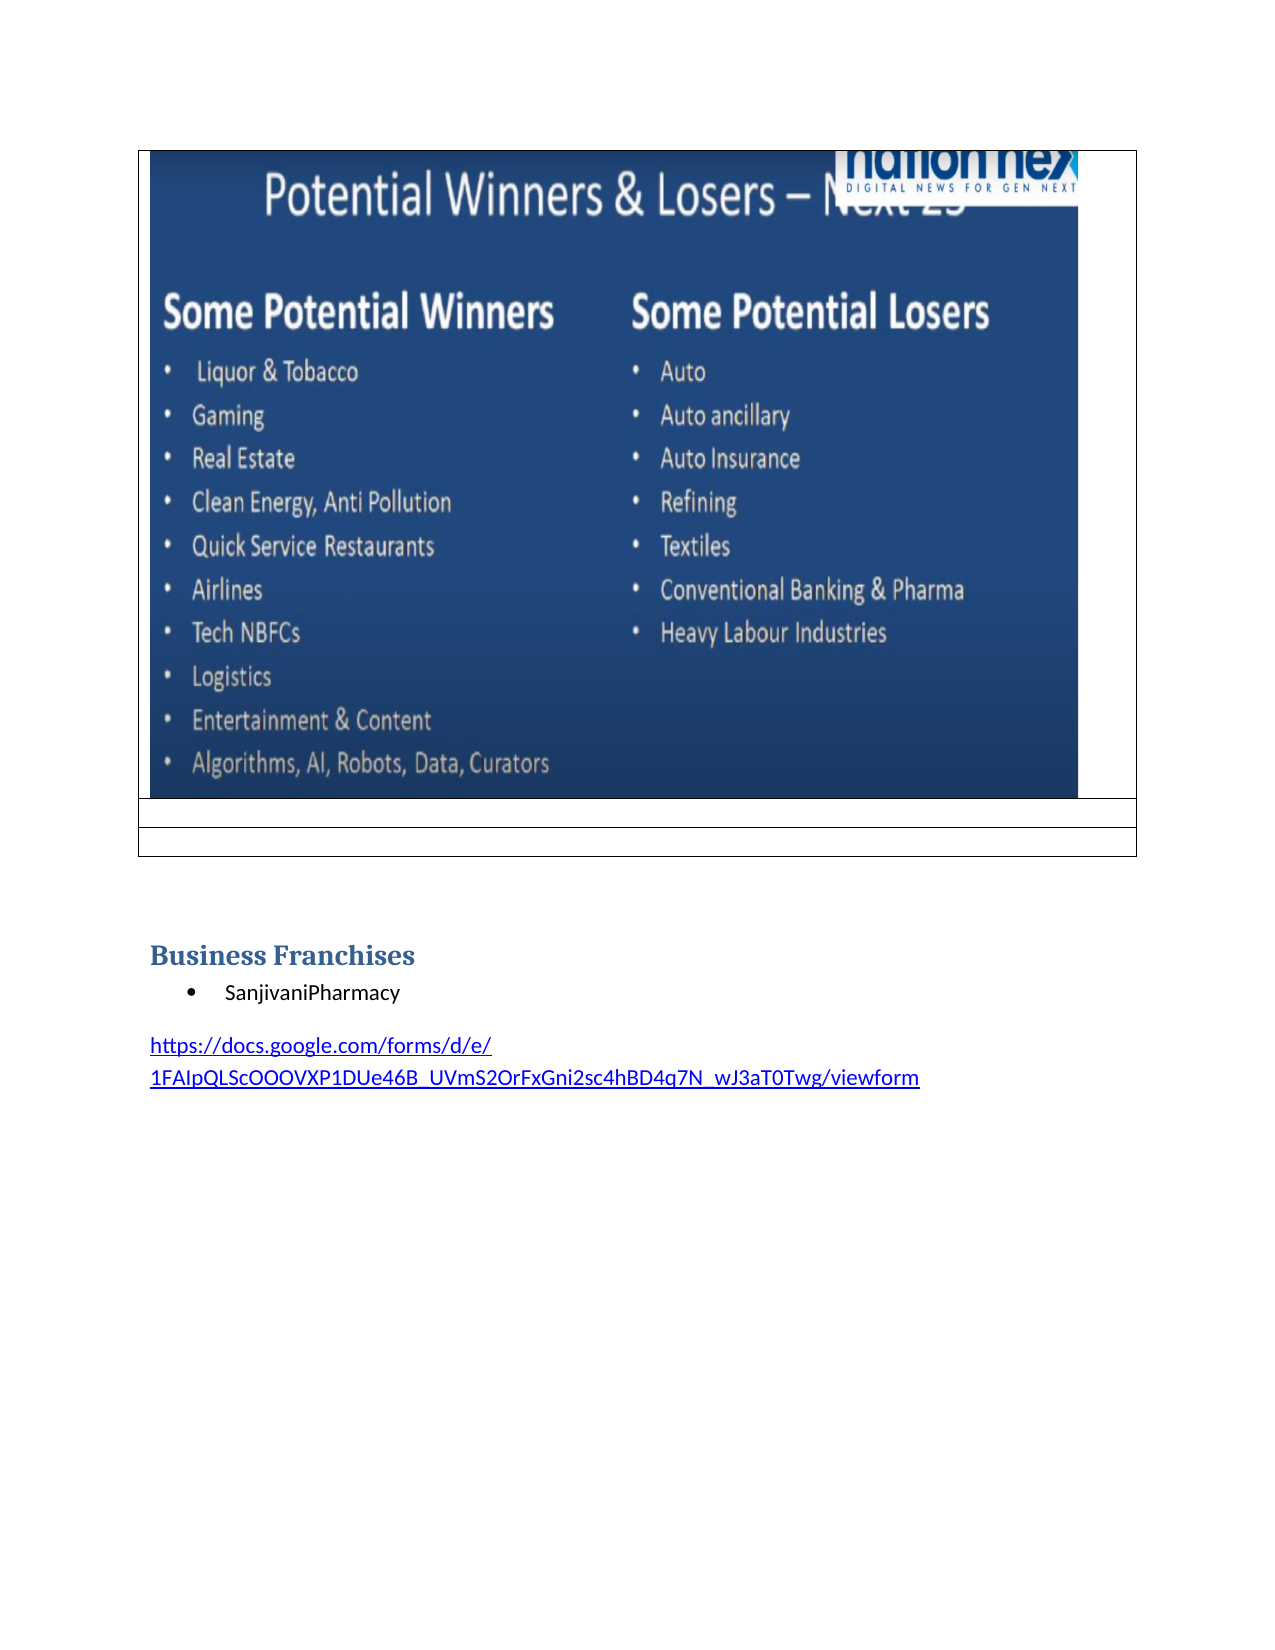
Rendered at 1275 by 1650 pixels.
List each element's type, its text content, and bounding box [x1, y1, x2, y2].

text https://docs.google.com/forms/d/e/1FAIpQLScOOOVXP1DUe46B_UVmS2OrFxGni2sc4hBD4q7N_wJ3aT0Twg/viewform [150, 1031, 1125, 1091]
list SanjivaniPharmacy [187, 978, 1125, 1006]
picture [150, 151, 1079, 798]
table_cell [139, 799, 1136, 827]
table_header [1079, 151, 1136, 798]
table_cell [139, 828, 1136, 856]
table_header [139, 151, 150, 798]
subtitle Business Franchises [150, 939, 1125, 973]
